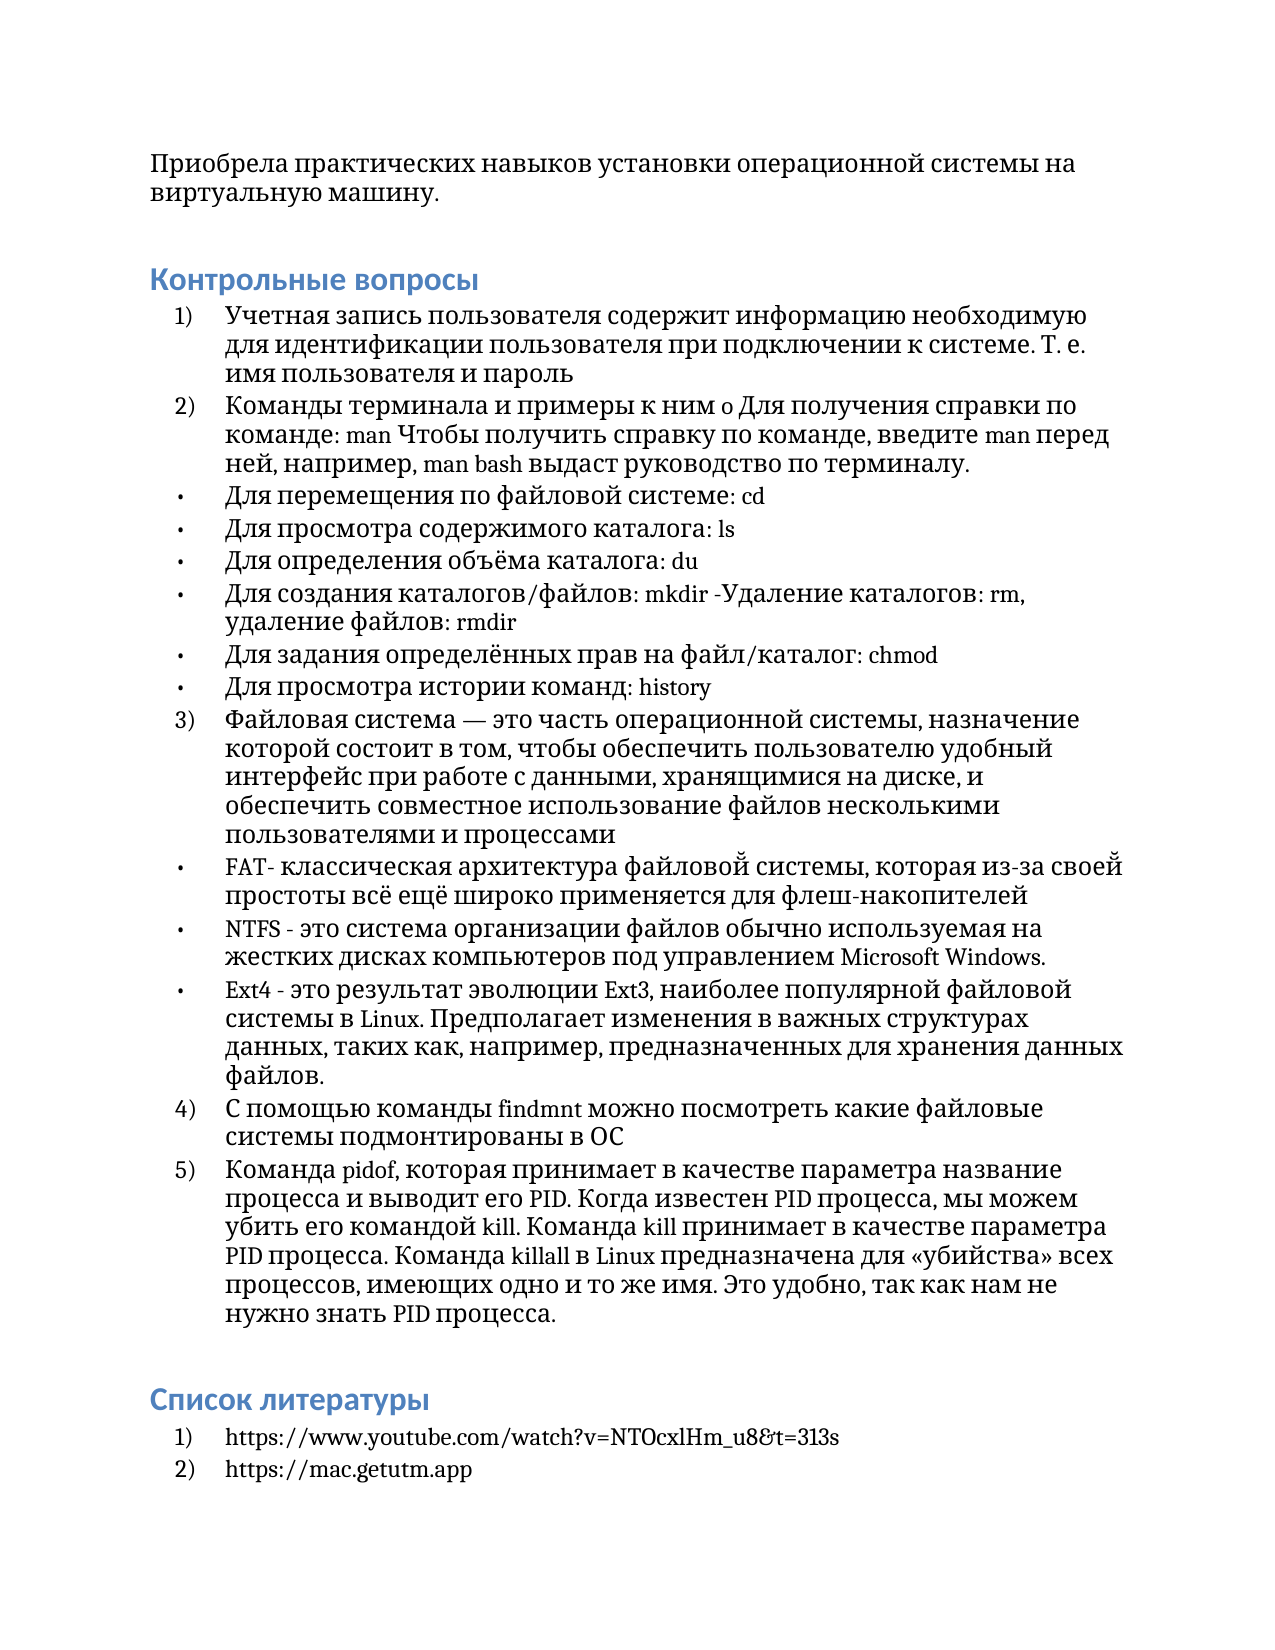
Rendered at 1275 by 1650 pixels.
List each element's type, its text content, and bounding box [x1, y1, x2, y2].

list https://www.youtube.com/watch?v=NTOcxlHm_u8&t=313s [175, 1423, 1125, 1451]
list С помощью команды findmnt можно посмотреть какие файловые системы подмонтированы в ОС [175, 1094, 1125, 1152]
list Для просмотра истории команд: history [175, 673, 1125, 702]
list FAT- классическая архитектура файловой̆ системы, которая из-за своей̆ простоты всё ещё широко применяется для флеш-накопителей [175, 853, 1125, 911]
list https://mac.getutm.app [175, 1455, 1125, 1484]
list Для определения объёма каталога: du [175, 547, 1125, 576]
list Учетная запись пользователя содержит информацию необходимую для идентификации пользователя при подключении к системе. Т. е. имя пользователя и пароль [175, 302, 1125, 388]
list Команда pidof, которая принимает в качестве параметра название процесса и выводит его PID. Когда известен PID процесса, мы можем убить его командой kill. Команда kill принимает в качестве параметра PID процесса. Команда killall в Linux предназначена для «убийства» всех процессов, имеющих одно и то же имя. Это удобно, так как нам не нужно знать PID процесса. [175, 1156, 1125, 1328]
list Для перемещения по файловой системе: cd [175, 482, 1125, 511]
subtitle Контрольные вопросы [150, 257, 1125, 298]
list Ext4 - это результат эволюции Ext3, наиболее популярной файловой системы в Linux. Предполагает изменения в важных структурах данных, таких как, например, предназначенных для хранения данных файлов. [175, 976, 1125, 1091]
list Для просмотра содержимого каталога: ls [175, 514, 1125, 543]
list Файловая система — это часть операционной системы, назначение которой состоит в том, чтобы обеспечить пользователю удобный интерфейс при работе с данными, хранящимися на диске, и обеспечить совместное использование файлов несколькими пользователями и процессами [175, 706, 1125, 849]
subtitle Список литературы [150, 1378, 1125, 1419]
list Команды терминала и примеры к ним o Для получения справки по команде: man Чтобы получить справку по команде, введите man перед ней, например, man bash выдаст руководство по терминалу. [175, 392, 1125, 478]
list NTFS - это система организации файлов обычно используемая на жестких дисках компьютеров под управлением Microsoft Windows. [175, 914, 1125, 972]
list Для задания определённых прав на файл/каталог: chmod [175, 641, 1125, 669]
list Для создания каталогов/файлов: mkdir -Удаление каталогов: rm, удаление файлов: rmdir [175, 579, 1125, 637]
text Приобрела практических навыков установки операционной системы на виртуальную машину. [150, 150, 1125, 207]
